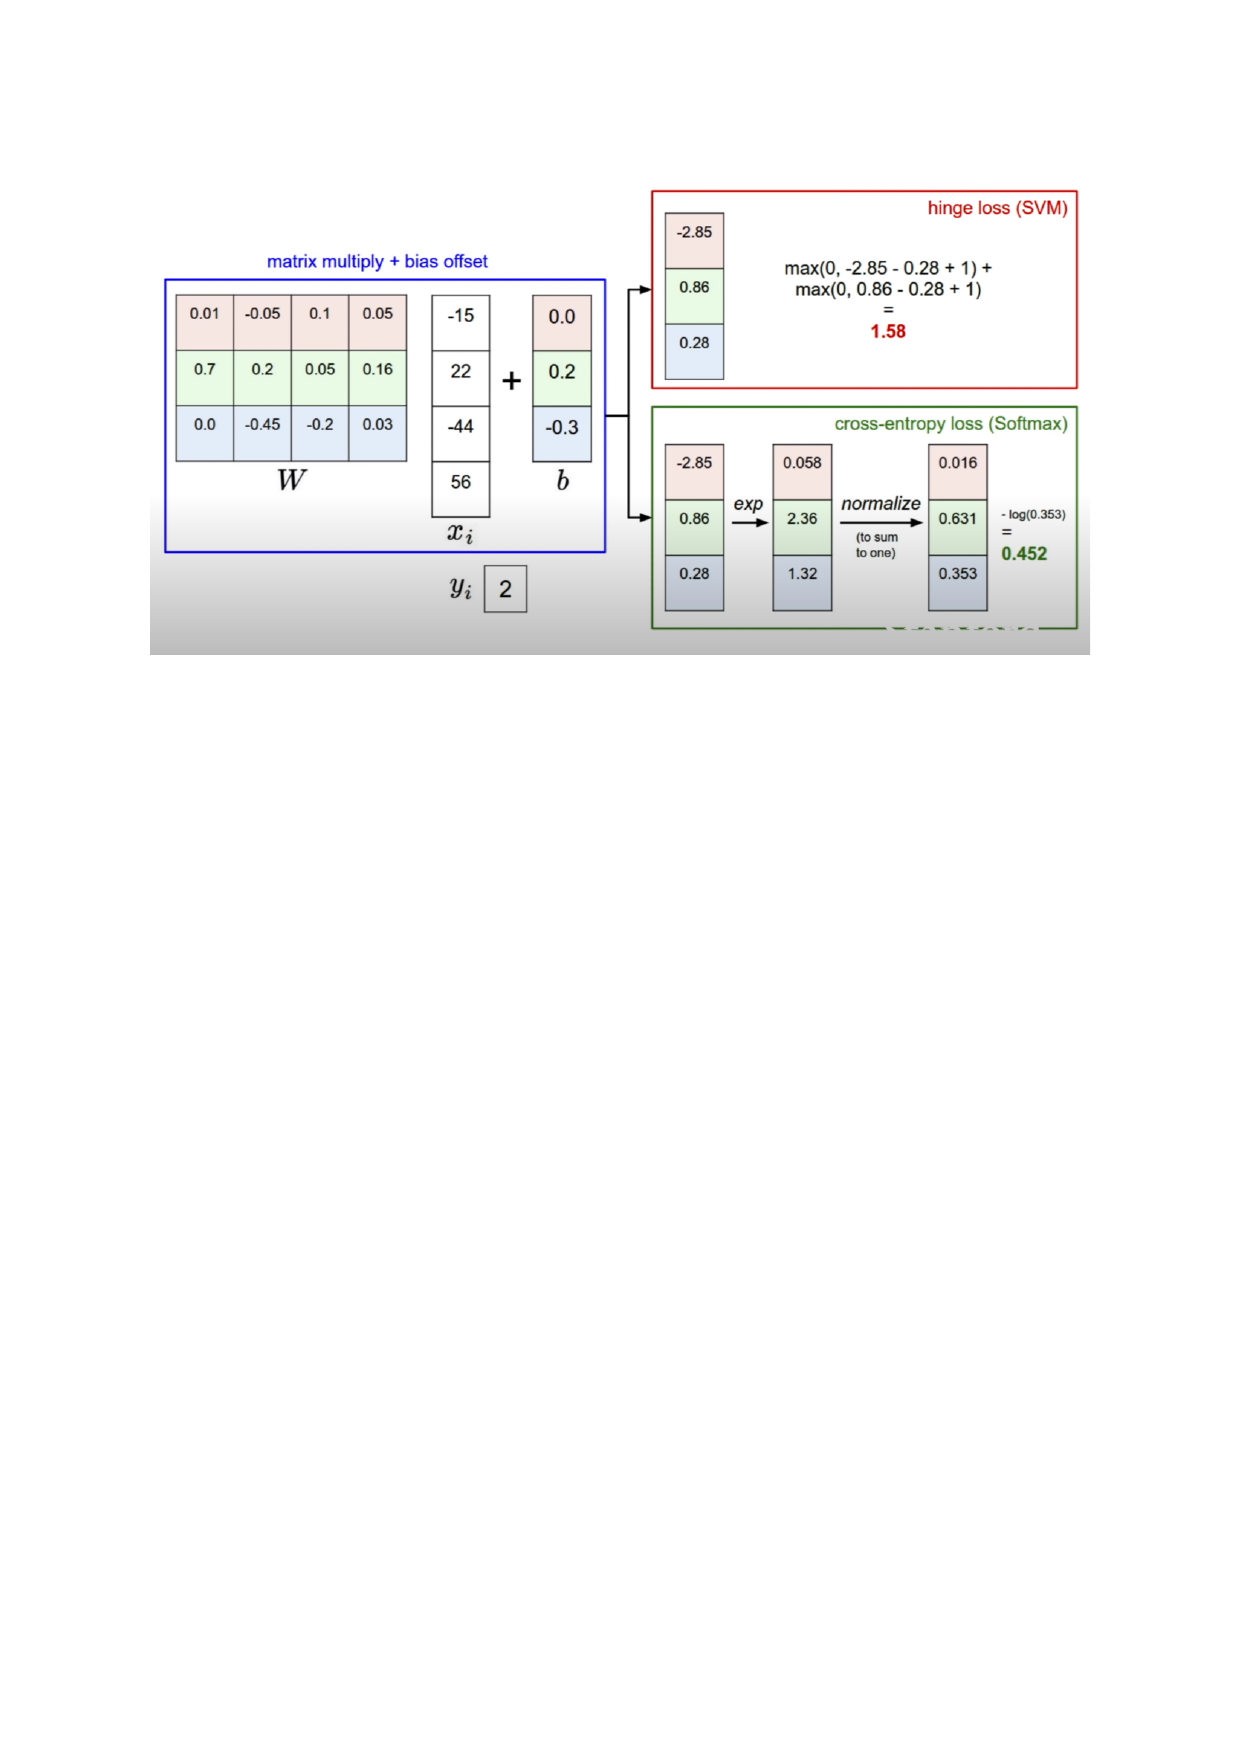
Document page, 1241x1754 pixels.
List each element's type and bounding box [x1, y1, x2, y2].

picture [150, 177, 1091, 655]
